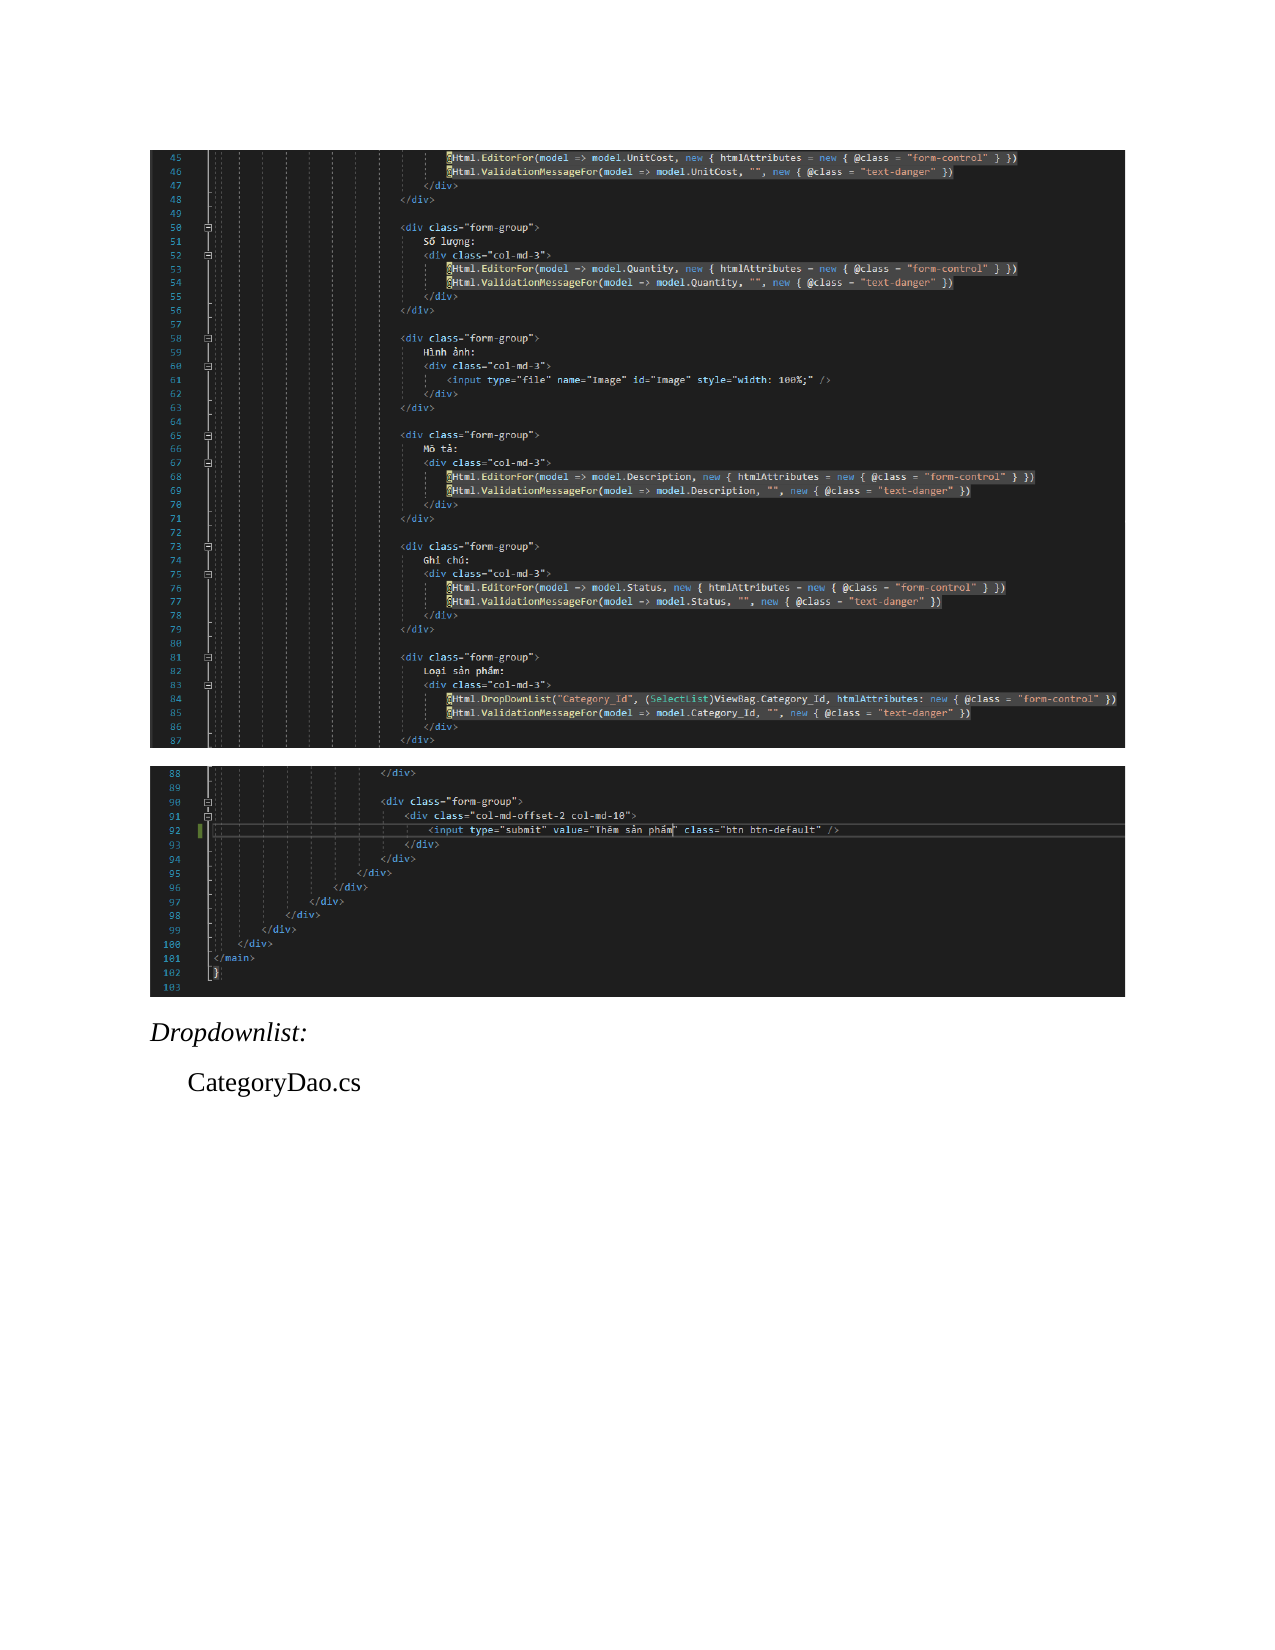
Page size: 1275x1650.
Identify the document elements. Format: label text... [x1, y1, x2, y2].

picture [150, 150, 1125, 748]
picture [150, 766, 1125, 997]
text Dropdownlist: [150, 1016, 1125, 1047]
text CategoryDao.cs [187, 1066, 1125, 1097]
